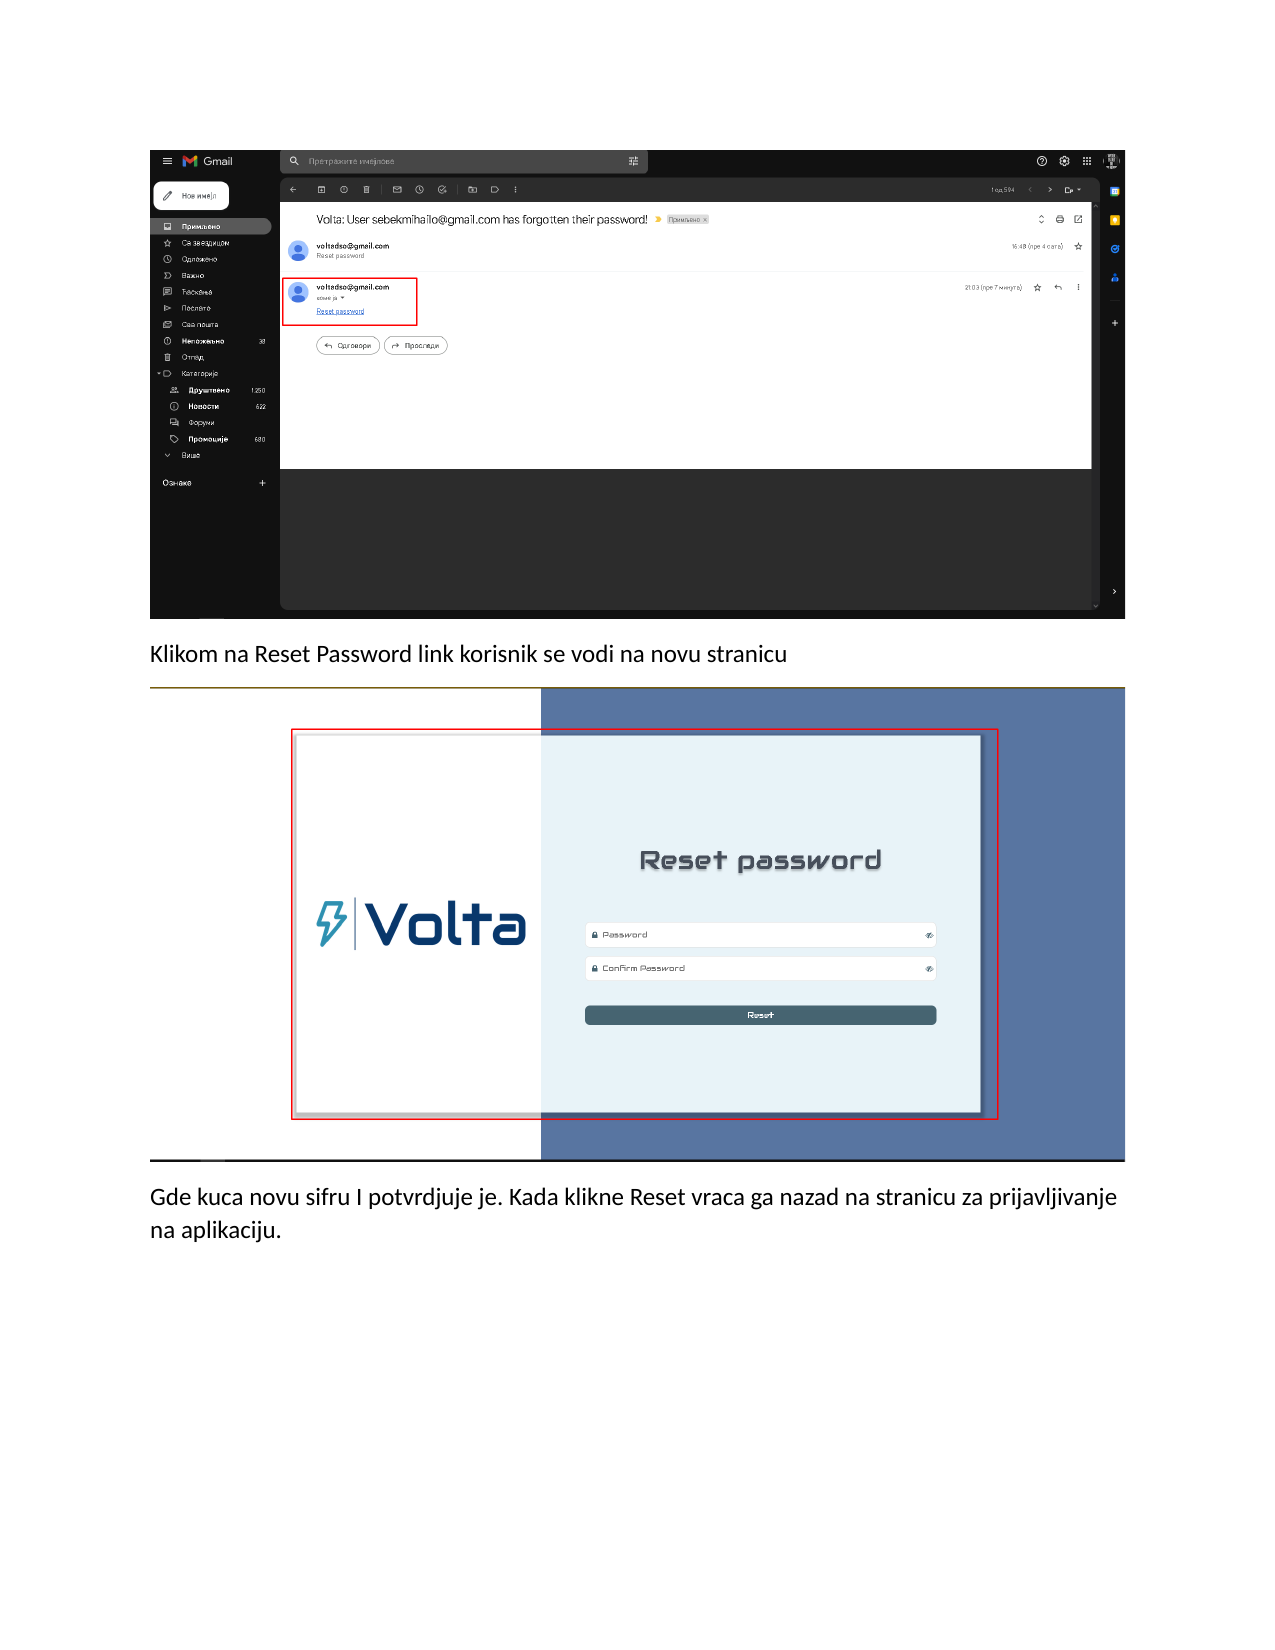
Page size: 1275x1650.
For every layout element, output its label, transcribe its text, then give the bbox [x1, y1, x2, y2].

text Gde kuca novu sifru I potvrdjuje je. Kada klikne Reset vraca ga nazad na stranicu za prijavljivanje na aplikaciju. [150, 1181, 1125, 1244]
text Klikom na Reset Password link korisnik se vodi na novu stranicu [150, 638, 1125, 668]
picture [150, 687, 1125, 1162]
picture [150, 150, 1125, 619]
